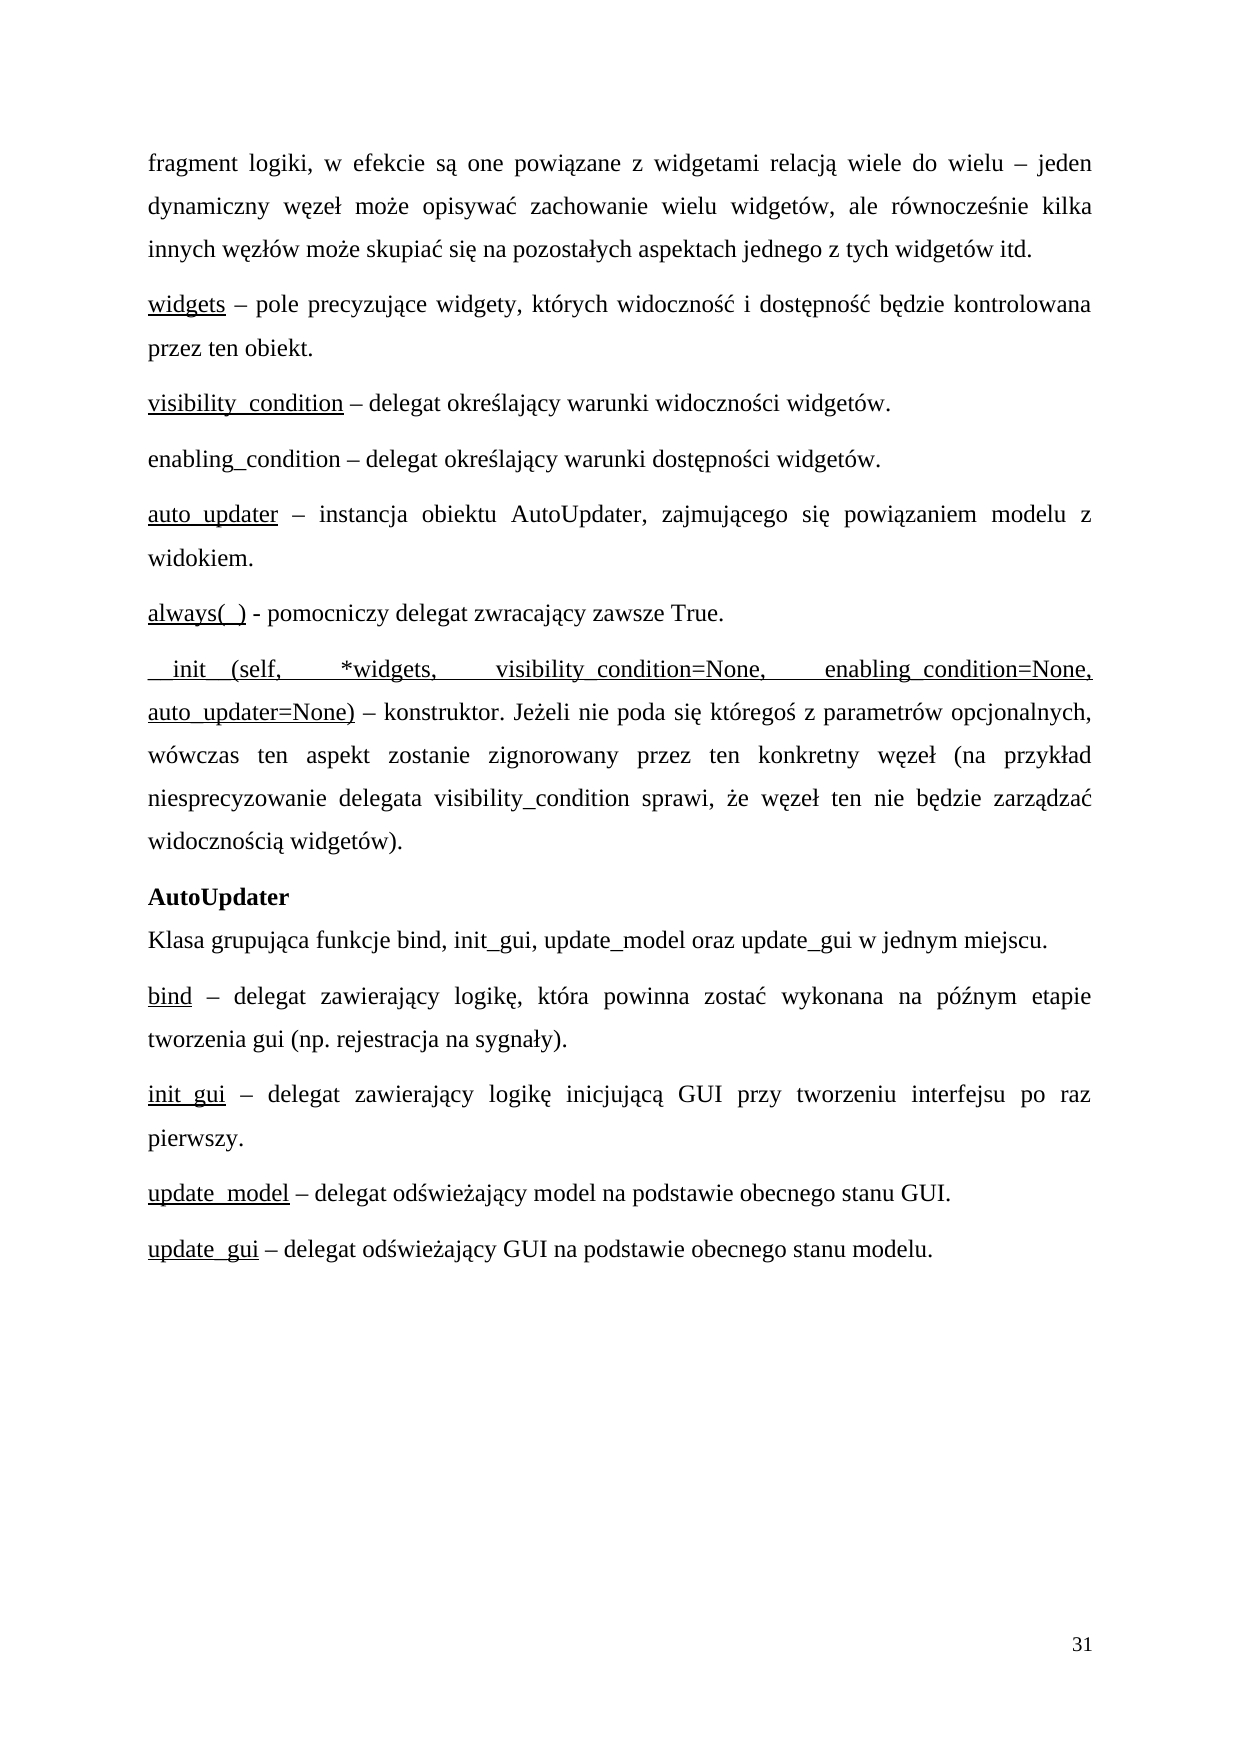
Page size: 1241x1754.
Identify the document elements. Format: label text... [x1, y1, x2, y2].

text update_model – delegat odświeżający model na podstawie obecnego stanu GUI. [148, 1178, 1093, 1207]
text auto_updater – instancja obiektu AutoUpdater, zajmującego się powiązaniem modelu z widokiem. [148, 499, 1093, 571]
text init_gui – delegat zawierający logikę inicjującą GUI przy tworzeniu interfejsu po raz pierwszy. [148, 1079, 1093, 1151]
text __init__(self, *widgets, visibility_condition=None, enabling_condition=None, auto_updater=None) – konstruktor. Jeżeli nie poda się któregoś z parametrów opcjonalnych, wówczas ten aspekt zostanie zignorowany przez ten konkretny węzeł (na przykład niesprecyzowanie delegata visibility_condition sprawi, że węzeł ten nie będzie zarządzać widocznością widgetów). [148, 680, 1093, 855]
text visibility_condition – delegat określający warunki widoczności widgetów. [148, 388, 1093, 417]
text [148, 148, 1093, 263]
text bind – delegat zawierający logikę, która powinna zostać wykonana na późnym etapie tworzenia gui (np. rejestracja na sygnały). [148, 981, 1093, 1053]
text update_gui – delegat odświeżający GUI na podstawie obecnego stanu modelu. [148, 1234, 1093, 1263]
text enabling_condition – delegat określający warunki dostępności widgetów. [148, 444, 1093, 473]
text widgets – pole precyzujące widgety, których widoczność i dostępność będzie kontrolowana przez ten obiekt. [148, 289, 1093, 361]
text Klasa grupująca funkcje bind, init_gui, update_model oraz update_gui w jednym miejscu. [148, 925, 1093, 954]
text always(_) - pomocniczy delegat zwracający zawsze True. [148, 598, 1093, 627]
text __init__(self, *widgets, visibility_condition=None, enabling_condition=None, auto_updater=None) – konstruktor. Jeżeli nie poda się któregoś z parametrów opcjonalnych, wówczas ten aspekt zostanie zignorowany przez ten konkretny węzeł (na przykład niesprecyzowanie delegata visibility_condition sprawi, że węzeł ten nie będzie zarządzać widocznością widgetów). [148, 654, 1093, 679]
text AutoUpdater [148, 882, 1093, 911]
